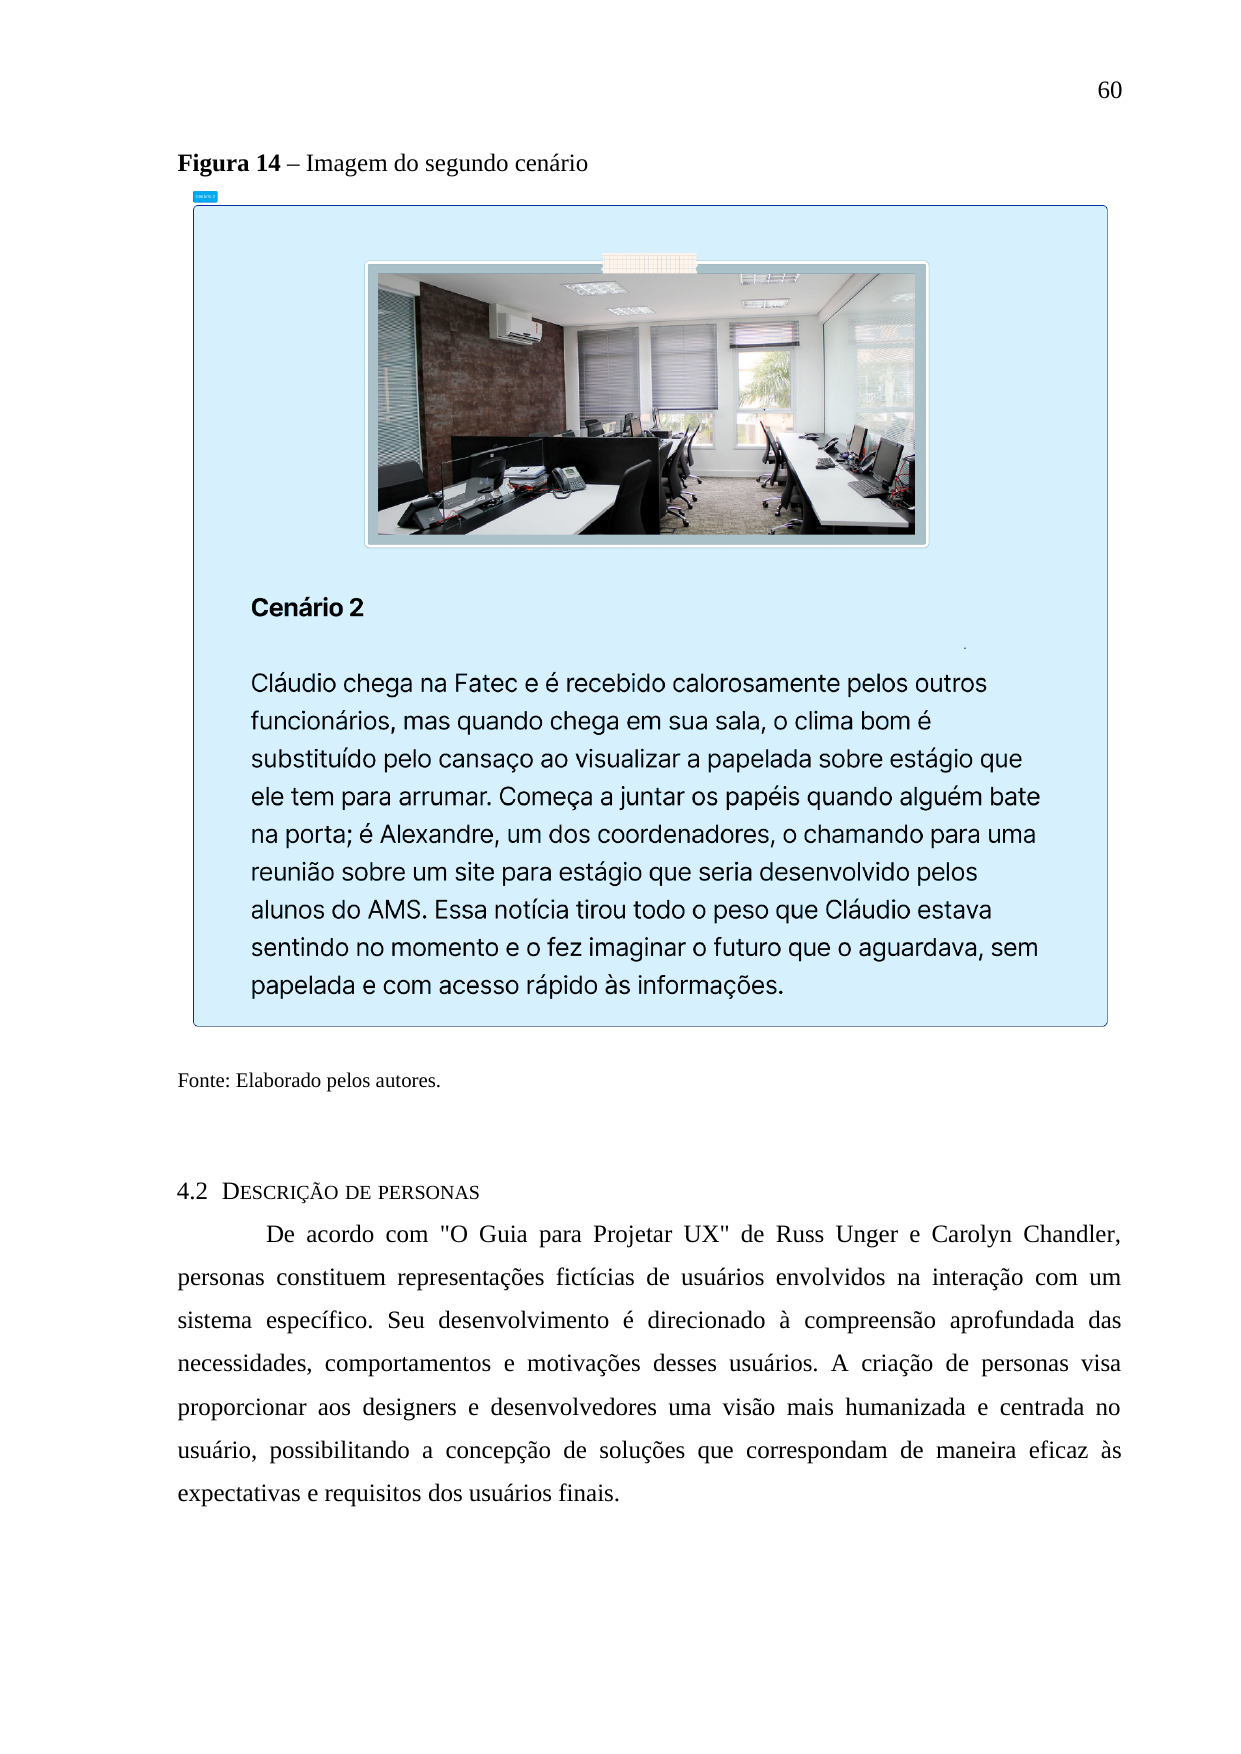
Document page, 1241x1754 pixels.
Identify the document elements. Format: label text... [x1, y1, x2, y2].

picture [177, 189, 1123, 1042]
text Figura 14 – Imagem do segundo cenário [177, 148, 1122, 176]
subtitle Descrição de personas [177, 1176, 1122, 1205]
list De acordo com "O Guia para Projetar UX" de Russ Unger e Carolyn Chandler, personas constituem representações fictícias de usuários envolvidos na interação com um sistema específico. Seu desenvolvimento é direcionado à compreensão aprofundada das necessidades, comportamentos e motivações desses usuários. A criação de personas visa proporcionar aos designers e desenvolvedores uma visão mais humanizada e centrada no usuário, possibilitando a concepção de soluções que correspondam de maneira eficaz às expectativas e requisitos dos usuários finais. [177, 1219, 1122, 1507]
text Fonte: Elaborado pelos autores. [177, 1042, 1122, 1092]
